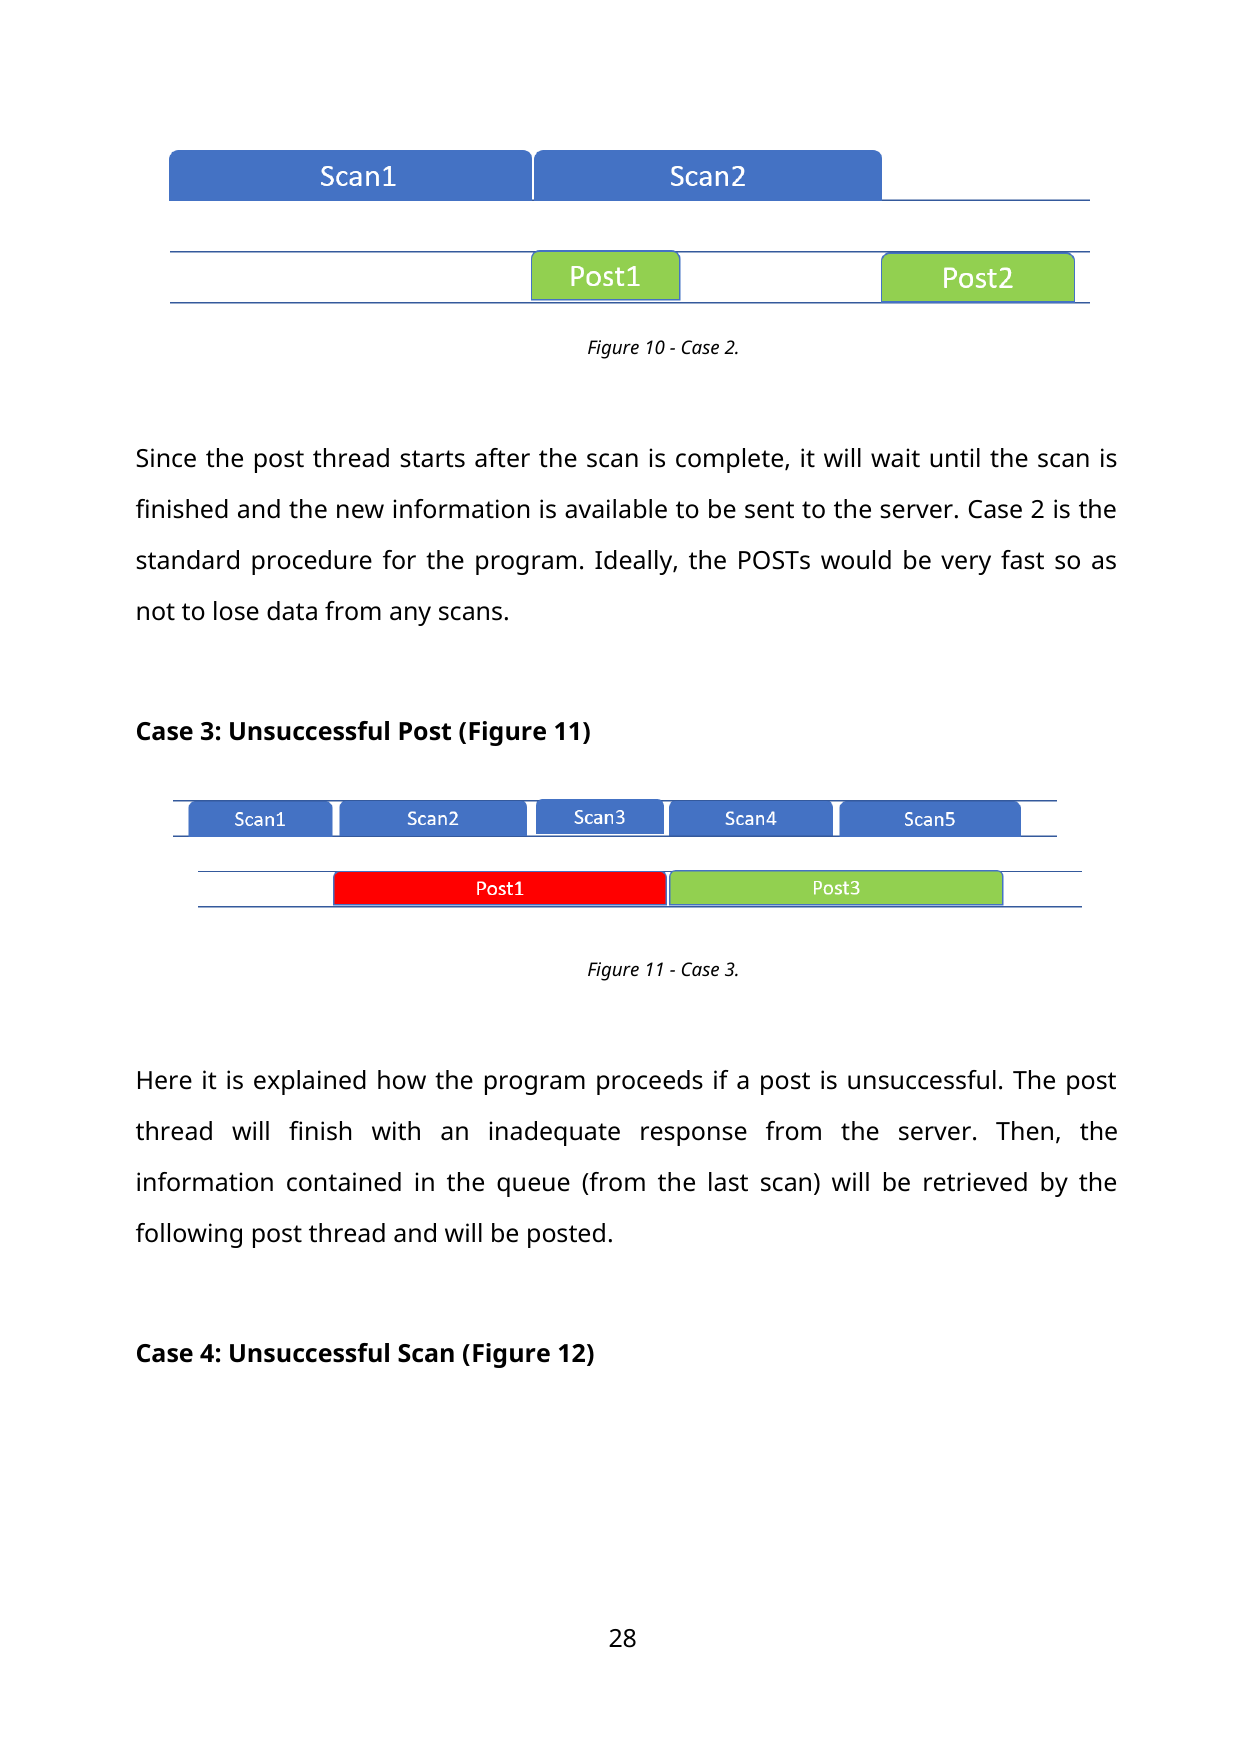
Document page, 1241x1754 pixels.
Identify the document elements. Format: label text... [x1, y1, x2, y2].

picture [157, 137, 1098, 318]
text Since the post thread starts after the scan is complete, it will wait until the scan is finished and the new information is available to be sent to the server. Case 2 is the standard procedure for the program. Ideally, the POSTs would be very fast so as not to lose data from any scans. [135, 441, 1119, 628]
text Case 3: Unsuccessful Post (Figure 11) [135, 714, 1119, 748]
picture [158, 773, 1097, 939]
text Figure 10 - Case 2. [135, 334, 1119, 360]
text Here it is explained how the program proceeds if a post is unsuccessful. The post thread will finish with an inadequate response from the server. Then, the information contained in the queue (from the last scan) will be retrieved by the following post thread and will be posted. [135, 1062, 1119, 1249]
text Figure 11 - Case 3. [135, 956, 1119, 981]
text Case 4: Unsuccessful Scan (Figure 12) [135, 1335, 1119, 1369]
